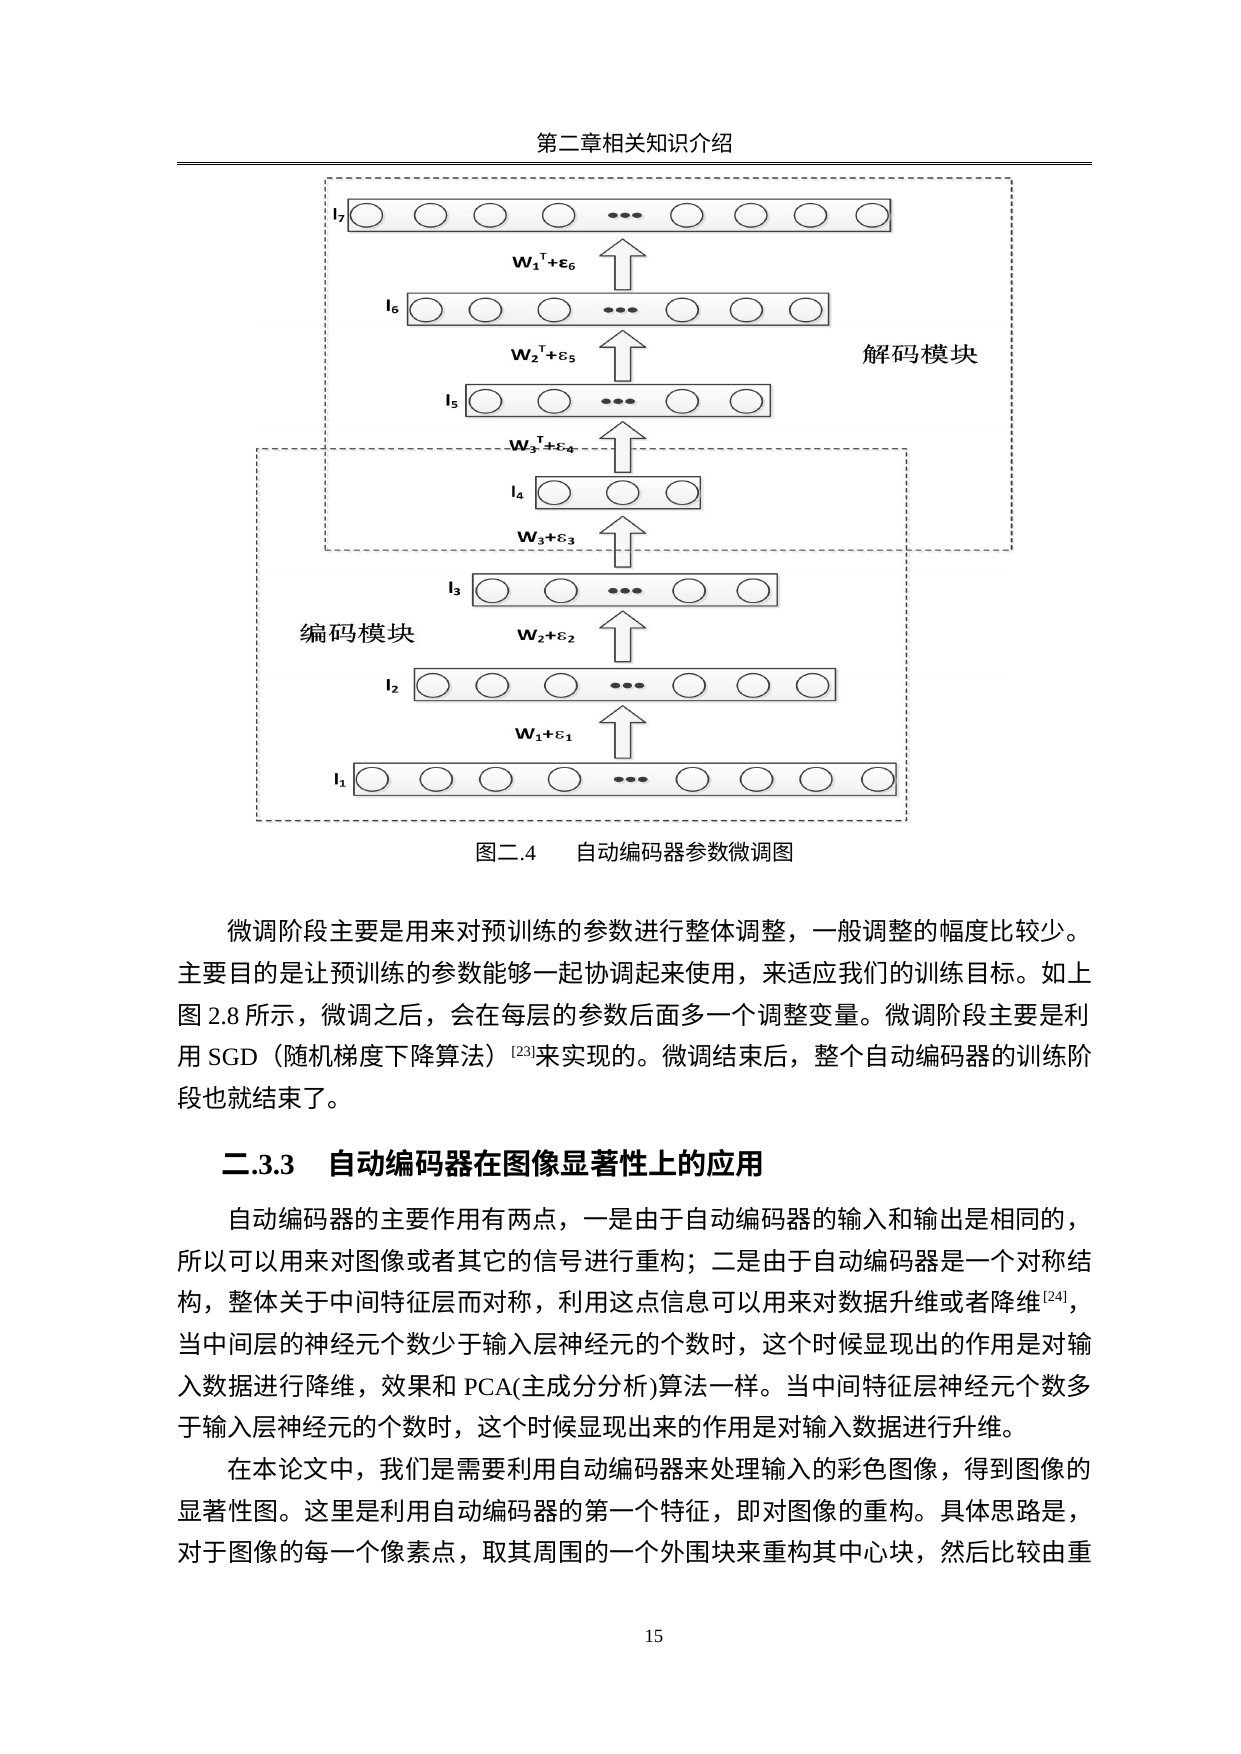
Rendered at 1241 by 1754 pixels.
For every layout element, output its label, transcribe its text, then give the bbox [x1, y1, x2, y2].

text 微调阶段主要是用来对预训练的参数进行整体调整，一般调整的幅度比较少。主要目的是让预训练的参数能够一起协调起来使用，来适应我们的训练目标。如上图2.8所示，微调之后，会在每层的参数后面多一个调整变量。微调阶段主要是利用SGD（随机梯度下降算法）[23]来实现的。微调结束后，整个自动编码器的训练阶段也就结束了。 [177, 907, 1092, 1116]
text 自动编码器参数微调图 [177, 835, 1092, 867]
text 自动编码器的主要作用有两点，一是由于自动编码器的输入和输出是相同的，所以可以用来对图像或者其它的信号进行重构；二是由于自动编码器是一个对称结构，整体关于中间特征层而对称，利用这点信息可以用来对数据升维或者降维[24]，当中间层的神经元个数少于输入层神经元的个数时，这个时候显现出的作用是对输入数据进行降维，效果和PCA(主成分分析)算法一样。当中间特征层神经元个数多于输入层神经元的个数时，这个时候显现出来的作用是对输入数据进行升维。 [177, 1195, 1092, 1445]
picture [255, 177, 1015, 823]
subtitle 自动编码器在图像显著性上的应用 [222, 1141, 1092, 1182]
